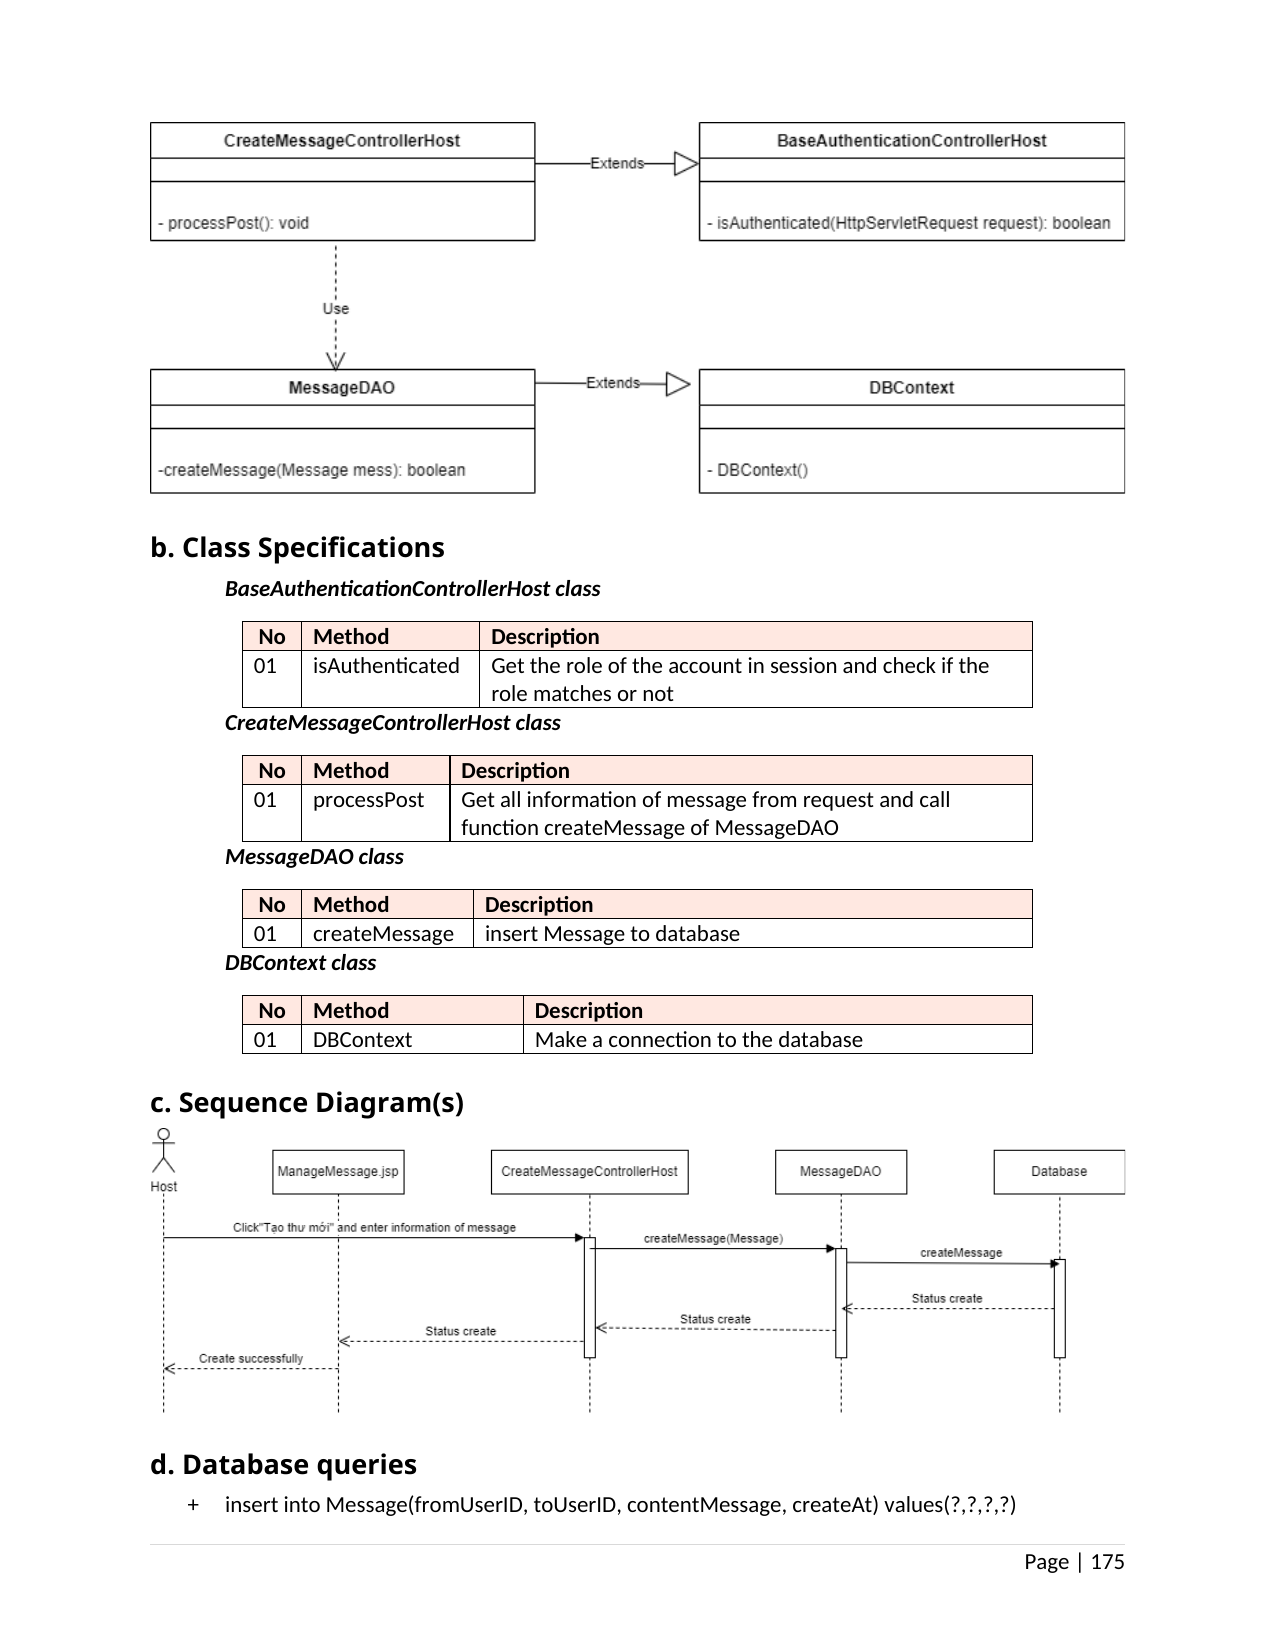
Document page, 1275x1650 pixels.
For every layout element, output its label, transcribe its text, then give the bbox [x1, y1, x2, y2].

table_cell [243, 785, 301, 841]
text MessageDAO class [225, 842, 1125, 870]
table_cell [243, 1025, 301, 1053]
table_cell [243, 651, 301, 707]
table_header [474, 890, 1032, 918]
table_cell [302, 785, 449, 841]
subtitle b. Class Specifications [150, 529, 1125, 566]
text BaseAuthenticationControllerHost class [225, 574, 1125, 602]
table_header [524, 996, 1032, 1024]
picture [150, 1128, 1125, 1414]
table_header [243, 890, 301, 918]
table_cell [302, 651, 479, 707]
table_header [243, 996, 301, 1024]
list insert into Message(fromUserID, toUserID, contentMessage, createAt) values(?,?,?,?) [187, 1490, 1125, 1518]
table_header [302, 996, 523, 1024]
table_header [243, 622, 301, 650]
text DBContext class [225, 948, 1125, 976]
picture [150, 122, 1125, 498]
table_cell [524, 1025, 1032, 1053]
text CreateMessageControllerHost class [225, 708, 1125, 736]
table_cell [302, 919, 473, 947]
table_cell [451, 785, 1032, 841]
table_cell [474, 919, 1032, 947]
subtitle d. Database queries [150, 1445, 1125, 1482]
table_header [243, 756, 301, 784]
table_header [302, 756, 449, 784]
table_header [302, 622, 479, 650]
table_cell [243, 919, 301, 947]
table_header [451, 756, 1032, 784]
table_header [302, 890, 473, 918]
subtitle c. Sequence Diagram(s) [150, 1083, 1125, 1120]
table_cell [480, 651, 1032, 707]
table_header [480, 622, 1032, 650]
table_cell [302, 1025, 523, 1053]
